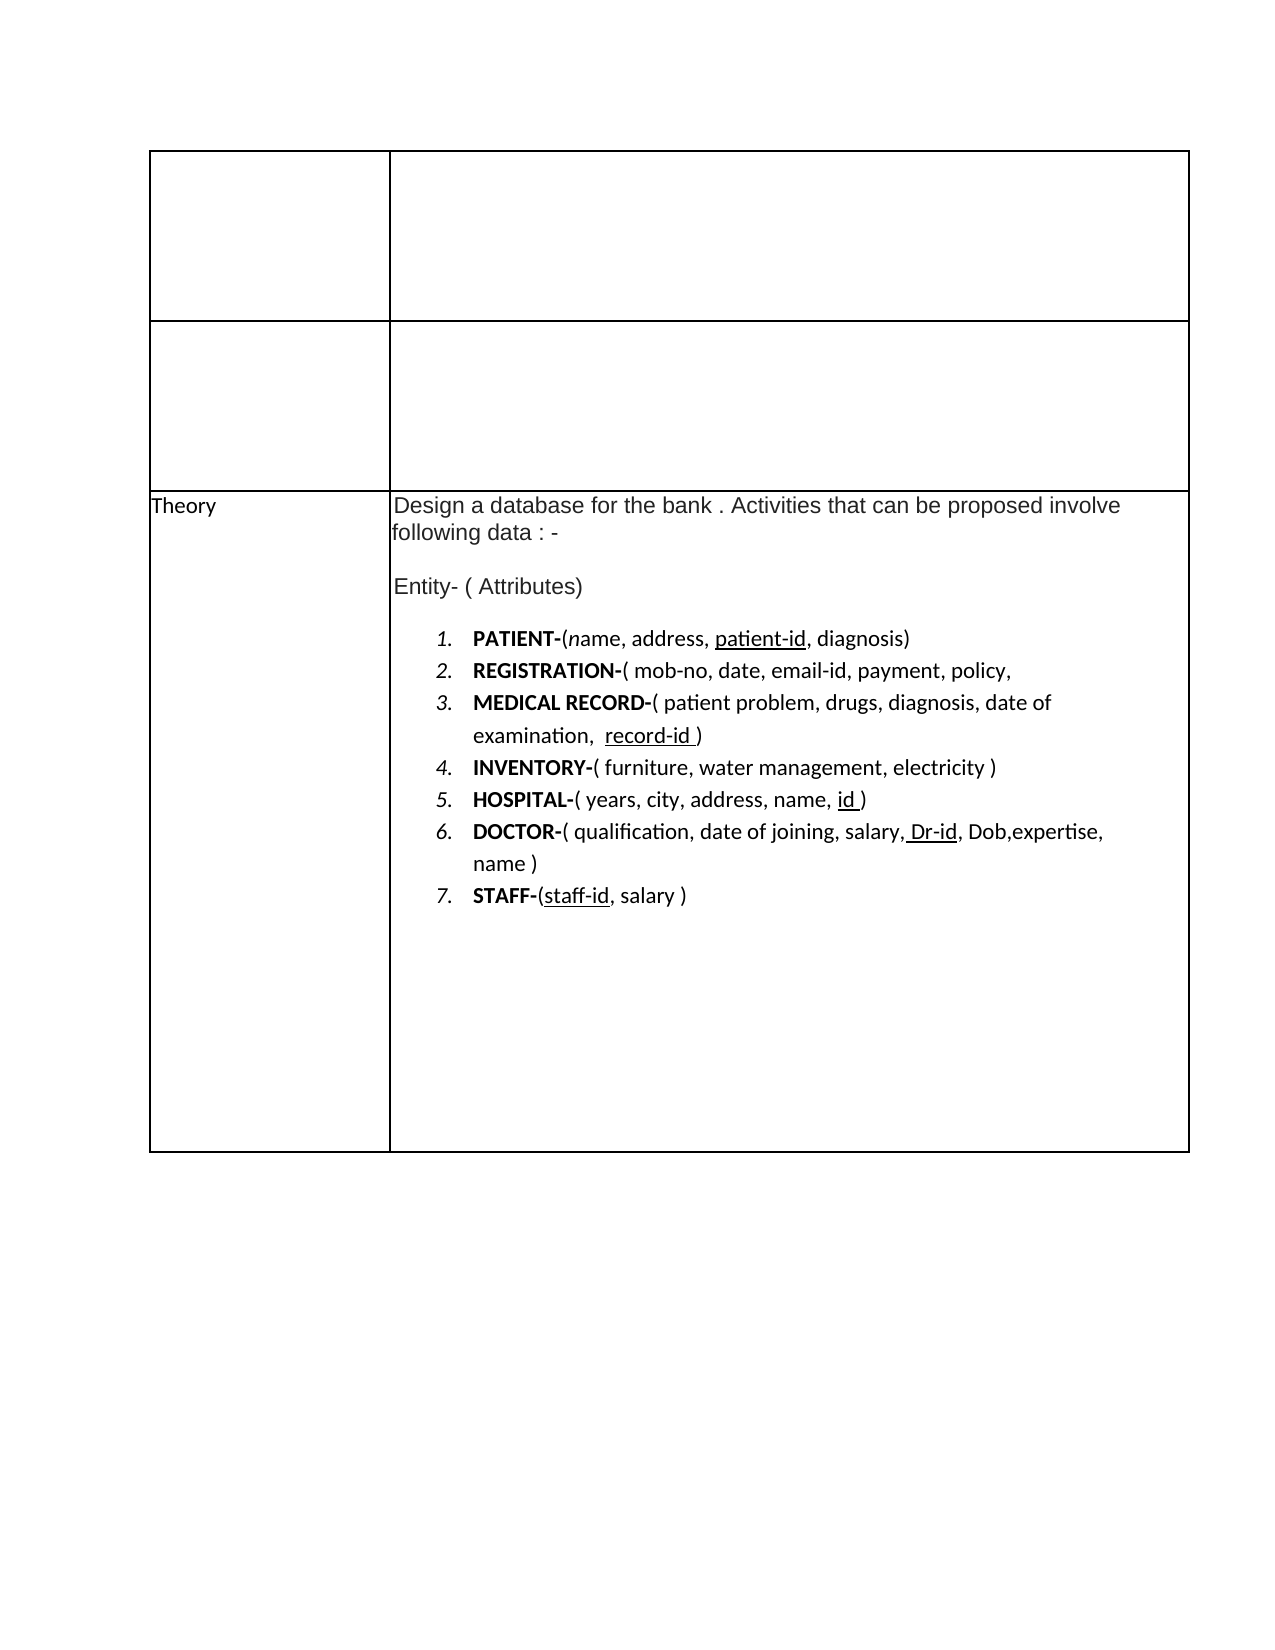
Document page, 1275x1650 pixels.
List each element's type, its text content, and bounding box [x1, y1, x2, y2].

table_cell [391, 152, 1188, 320]
table_cell [151, 152, 389, 320]
table_cell Design a database for the bank . Activities that can be proposed involve following data : - Entity- ( Attributes) PATIENT-(name, address, patient-id, diagnosis) REGISTRATION-( mob-no, date, email-id, payment, policy, MEDICAL RECORD-( patient problem, drugs, diagnosis, date of examination, record-id ) INVENTORY-( furniture, water management, electricity ) HOSPITAL-( years, city, address, name, id ) DOCTOR-( qualification, date of joining, salary, Dr-id, Dob,expertise, name ) STAFF-(staff-id, salary ) [391, 492, 1188, 1151]
table_cell [391, 322, 1188, 489]
table_cell Theory [151, 492, 389, 1151]
table_cell [151, 322, 389, 489]
